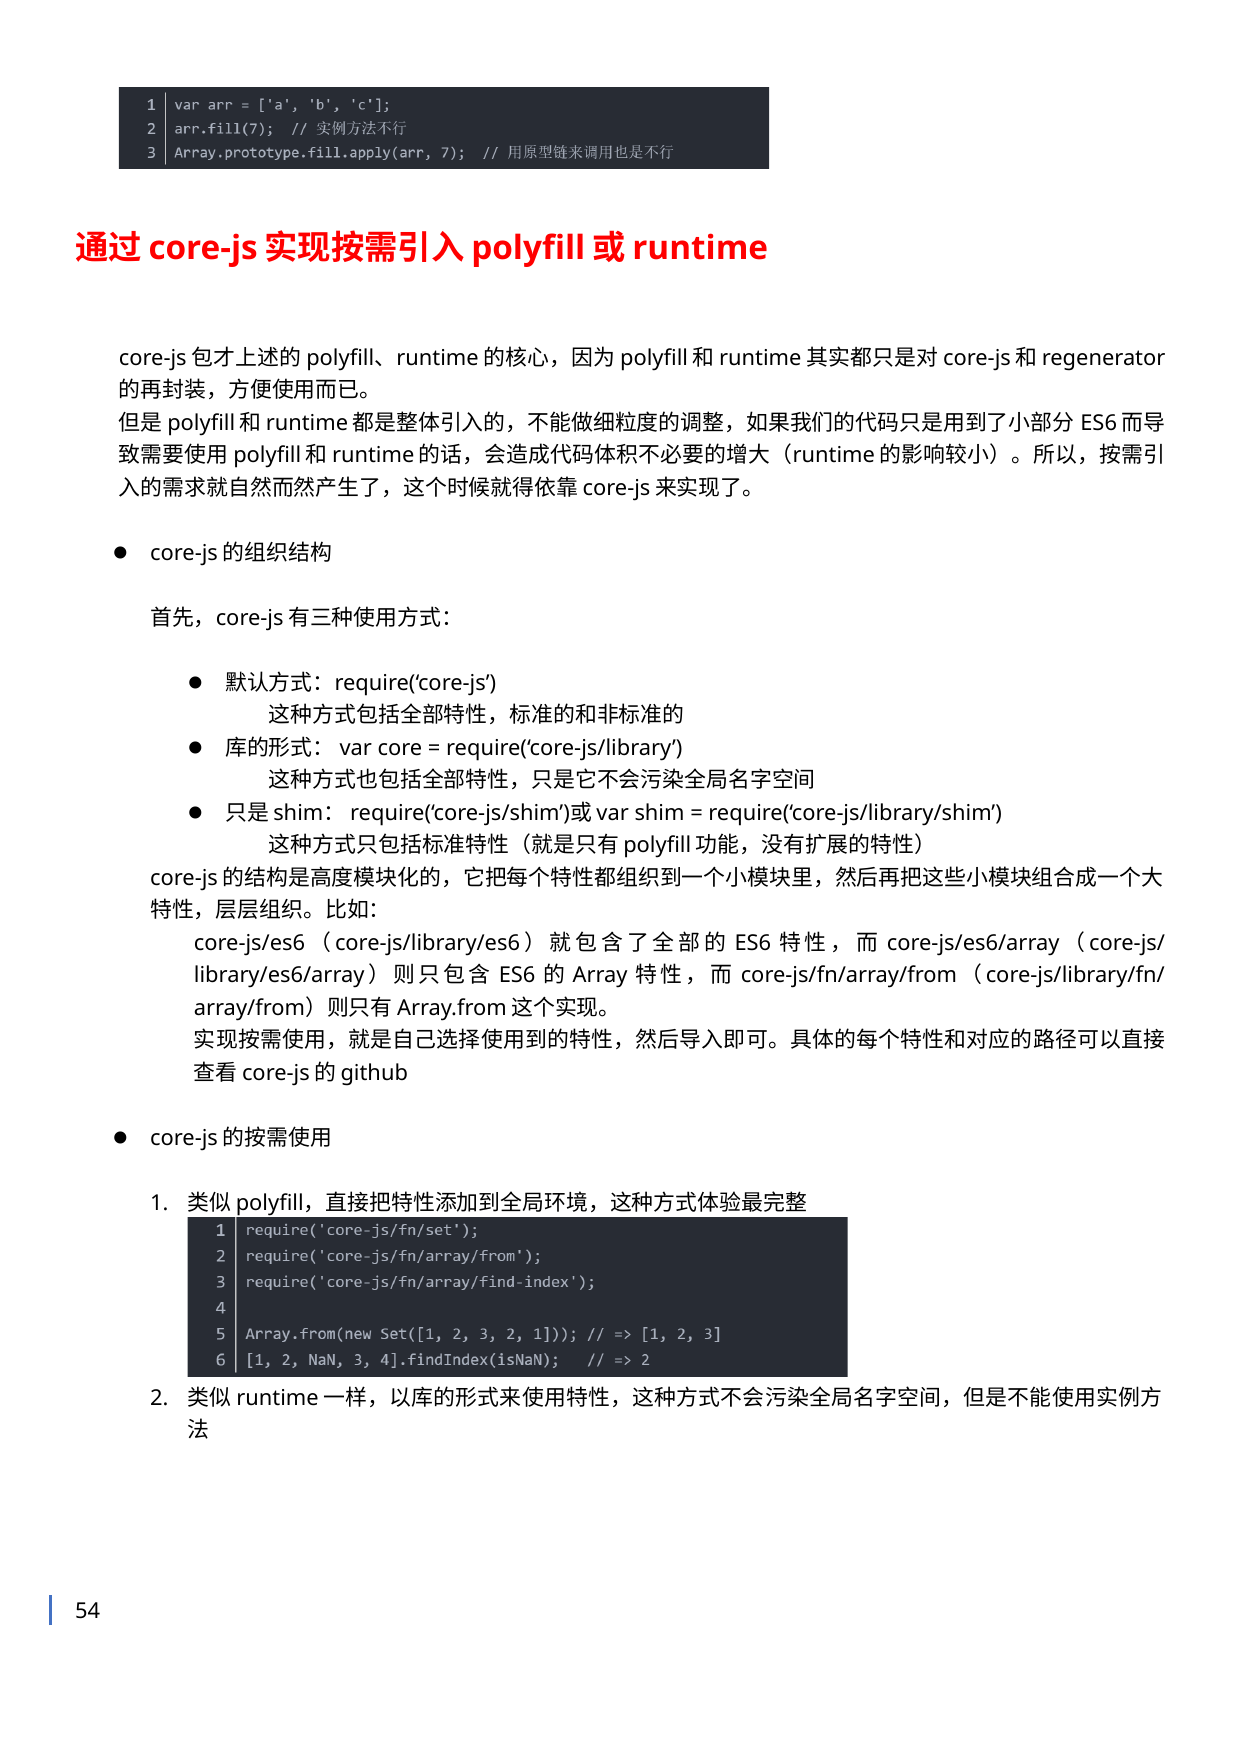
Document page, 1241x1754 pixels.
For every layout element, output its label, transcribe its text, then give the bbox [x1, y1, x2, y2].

text 但是polyfill和runtime都是整体引入的，不能做细粒度的调整，如果我们的代码只是用到了小部分ES6而导致需要使用polyfill和runtime的话，会造成代码体积不必要的增大（runtime的影响较小）。所以，按需引入的需求就自然而然产生了，这个时候就得依靠core-js来实现了。 [119, 404, 1165, 502]
text 这种方式包括全部特性，标准的和非标准的 [181, 697, 1165, 729]
picture [118, 87, 770, 169]
list 类似runtime一样，以库的形式来使用特性，这种方式不会污染全局名字空间，但是不能使用实例方法 [150, 1379, 1165, 1444]
text 这种方式只包括标准特性（就是只有polyfill功能，没有扩展的特性） [181, 827, 1165, 859]
subtitle 通过core-js实现按需引入polyfill或runtime [75, 212, 1165, 277]
list core-js的组织结构 [112, 534, 1165, 567]
list 只是shim： require(‘core-js/shim’)或var shim = require(‘core-js/library/shim’) [187, 794, 1165, 827]
text core-js包才上述的polyfill、runtime的核心，因为polyfill和runtime其实都只是对core-js和regenerator的再封装，方便使用而已。 [119, 339, 1165, 404]
text core-js的结构是高度模块化的，它把每个特性都组织到一个小模块里，然后再把这些小模块组合成一个大特性，层层组织。比如： [150, 859, 1165, 924]
text core-js/es6（core-js/library/es6）就包含了全部的ES6特性，而core-js/es6/array（core-js/library/es6/array）则只包含ES6的Array特性，而core-js/fn/array/from（core-js/library/fn/array/from）则只有Array.from这个实现。 [194, 924, 1165, 1022]
list 默认方式：require(‘core-js’) [187, 664, 1165, 697]
text 实现按需使用，就是自己选择使用到的特性，然后导入即可。具体的每个特性和对应的路径可以直接查看core-js的github [194, 1022, 1165, 1087]
list 类似polyfill，直接把特性添加到全局环境，这种方式体验最完整 [150, 1184, 1165, 1217]
text 这种方式也包括全部特性，只是它不会污染全局名字空间 [181, 762, 1165, 794]
list 库的形式： var core = require(‘core-js/library’) [187, 729, 1165, 762]
text 首先，core-js有三种使用方式： [106, 599, 1165, 632]
picture [187, 1217, 848, 1377]
list core-js的按需使用 [112, 1119, 1165, 1152]
